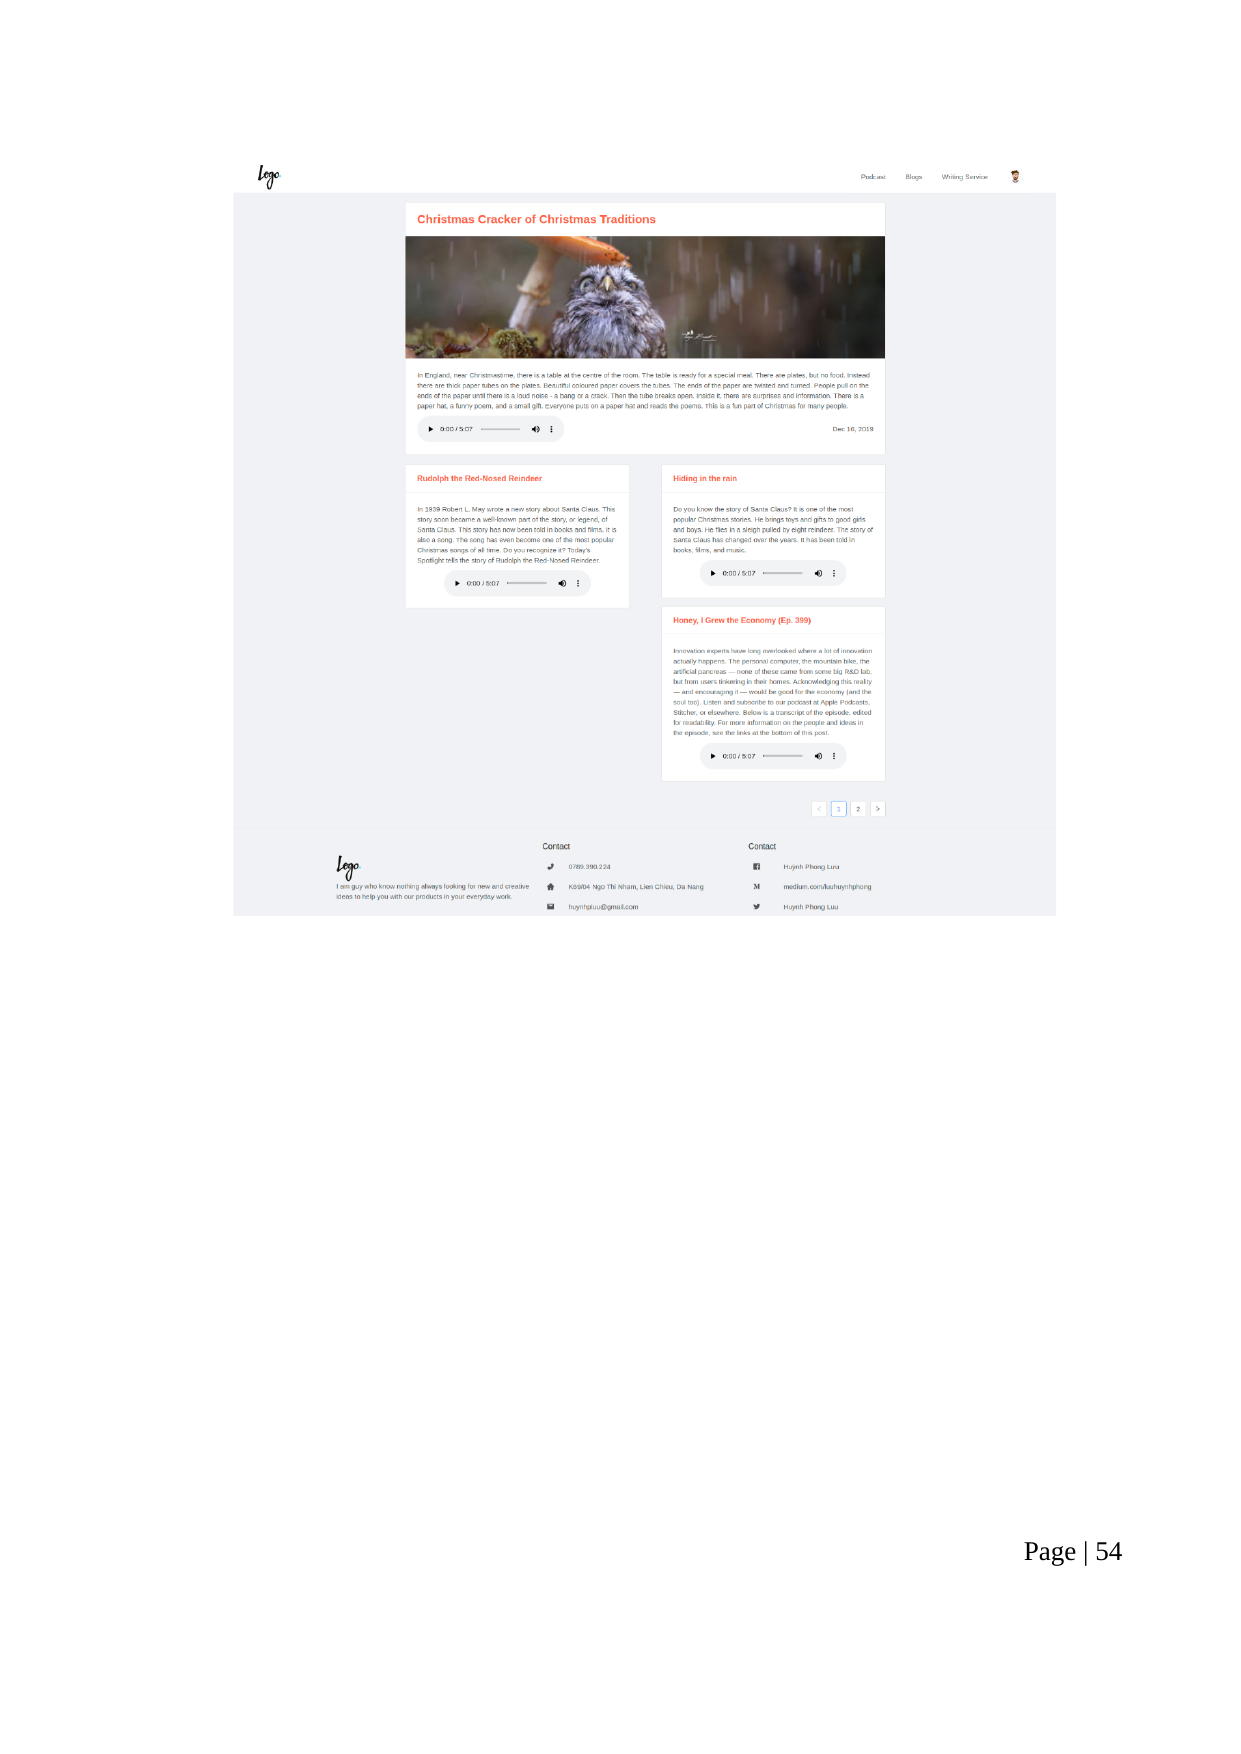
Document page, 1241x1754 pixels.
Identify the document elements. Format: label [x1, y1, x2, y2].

picture [233, 162, 1057, 916]
